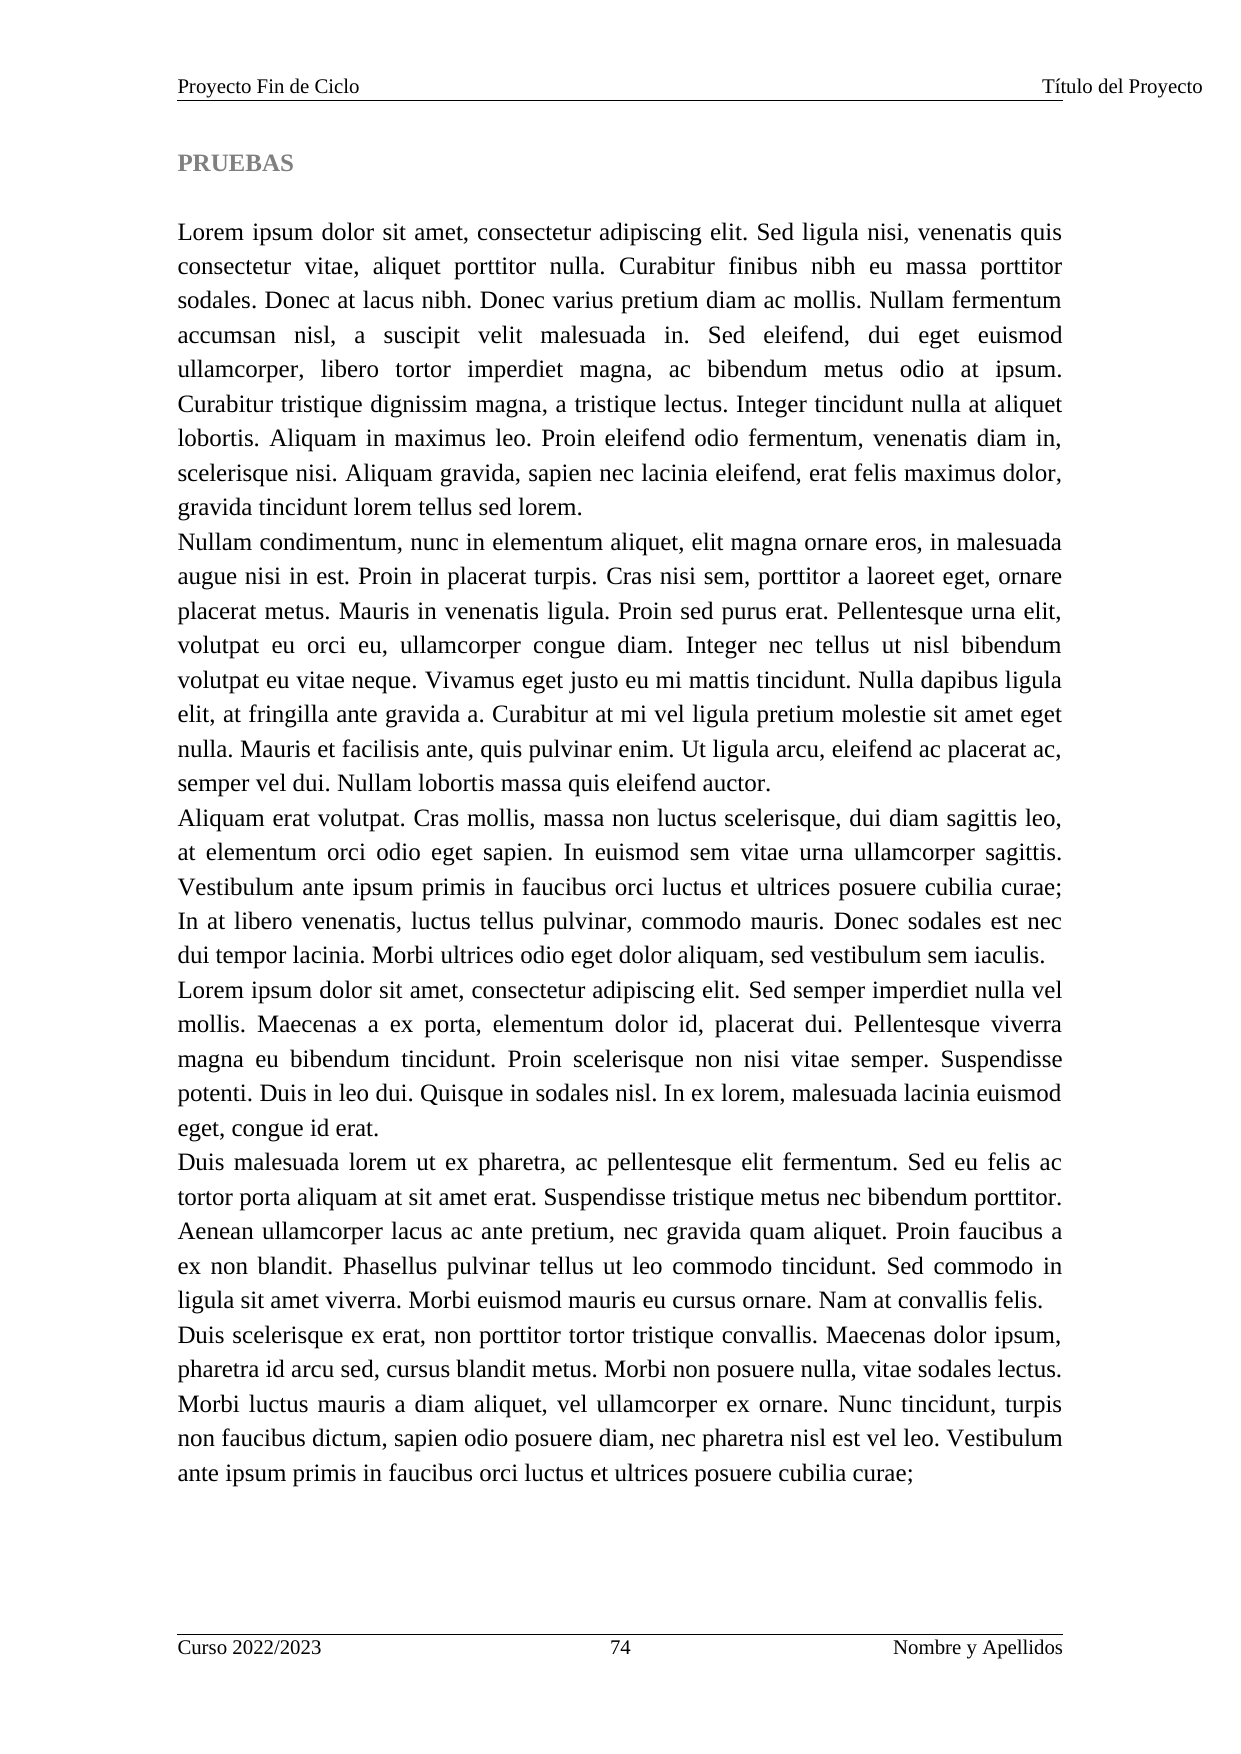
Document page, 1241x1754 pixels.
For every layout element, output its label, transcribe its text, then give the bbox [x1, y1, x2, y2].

text Nullam condimentum, nunc in elementum aliquet, elit magna ornare eros, in malesuada augue nisi in est. Proin in placerat turpis. Cras nisi sem, porttitor a laoreet eget, ornare placerat metus. Mauris in venenatis ligula. Proin sed purus erat. Pellentesque urna elit, volutpat eu orci eu, ullamcorper congue diam. Integer nec tellus ut nisl bibendum volutpat eu vitae neque. Vivamus eget justo eu mi mattis tincidunt. Nulla dapibus ligula elit, at fringilla ante gravida a. Curabitur at mi vel ligula pretium molestie sit amet eget nulla. Mauris et facilisis ante, quis pulvinar enim. Ut ligula arcu, eleifend ac placerat ac, semper vel dui. Nullam lobortis massa quis eleifend auctor. [177, 527, 1063, 797]
text Aliquam erat volutpat. Cras mollis, massa non luctus scelerisque, dui diam sagittis leo, at elementum orci odio eget sapien. In euismod sem vitae urna ullamcorper sagittis. Vestibulum ante ipsum primis in faucibus orci luctus et ultrices posuere cubilia curae; In at libero venenatis, luctus tellus pulvinar, commodo mauris. Donec sodales est nec dui tempor lacinia. Morbi ultrices odio eget dolor aliquam, sed vestibulum sem iaculis. [177, 803, 1063, 969]
text Lorem ipsum dolor sit amet, consectetur adipiscing elit. Sed semper imperdiet nulla vel mollis. Maecenas a ex porta, elementum dolor id, placerat dui. Pellentesque viverra magna eu bibendum tincidunt. Proin scelerisque non nisi vitae semper. Suspendisse potenti. Duis in leo dui. Quisque in sodales nisl. In ex lorem, malesuada lacinia euismod eget, congue id erat. [177, 975, 1063, 1142]
text Duis malesuada lorem ut ex pharetra, ac pellentesque elit fermentum. Sed eu felis ac tortor porta aliquam at sit amet erat. Suspendisse tristique metus nec bibendum porttitor. Aenean ullamcorper lacus ac ante pretium, nec gravida quam aliquet. Proin faucibus a ex non blandit. Phasellus pulvinar tellus ut leo commodo tincidunt. Sed commodo in ligula sit amet viverra. Morbi euismod mauris eu cursus ornare. Nam at convallis felis. [177, 1147, 1063, 1314]
text Lorem ipsum dolor sit amet, consectetur adipiscing elit. Sed ligula nisi, venenatis quis consectetur vitae, aliquet porttitor nulla. Curabitur finibus nibh eu massa porttitor sodales. Donec at lacus nibh. Donec varius pretium diam ac mollis. Nullam fermentum accumsan nisl, a suscipit velit malesuada in. Sed eleifend, dui eget euismod ullamcorper, libero tortor imperdiet magna, ac bibendum metus odio at ipsum. Curabitur tristique dignissim magna, a tristique lectus. Integer tincidunt nulla at aliquet lobortis. Aliquam in maximus leo. Proin eleifend odio fermentum, venenatis diam in, scelerisque nisi. Aliquam gravida, sapien nec lacinia eleifend, erat felis maximus dolor, gravida tincidunt lorem tellus sed lorem. [177, 217, 1063, 521]
subtitle PRUEBAS [177, 148, 1063, 176]
text Duis scelerisque ex erat, non porttitor tortor tristique convallis. Maecenas dolor ipsum, pharetra id arcu sed, cursus blandit metus. Morbi non posuere nulla, vitae sodales lectus. Morbi luctus mauris a diam aliquet, vel ullamcorper ex ornare. Nunc tincidunt, turpis non faucibus dictum, sapien odio posuere diam, nec pharetra nisl est vel leo. Vestibulum ante ipsum primis in faucibus orci luctus et ultrices posuere cubilia curae; [177, 1320, 1063, 1487]
